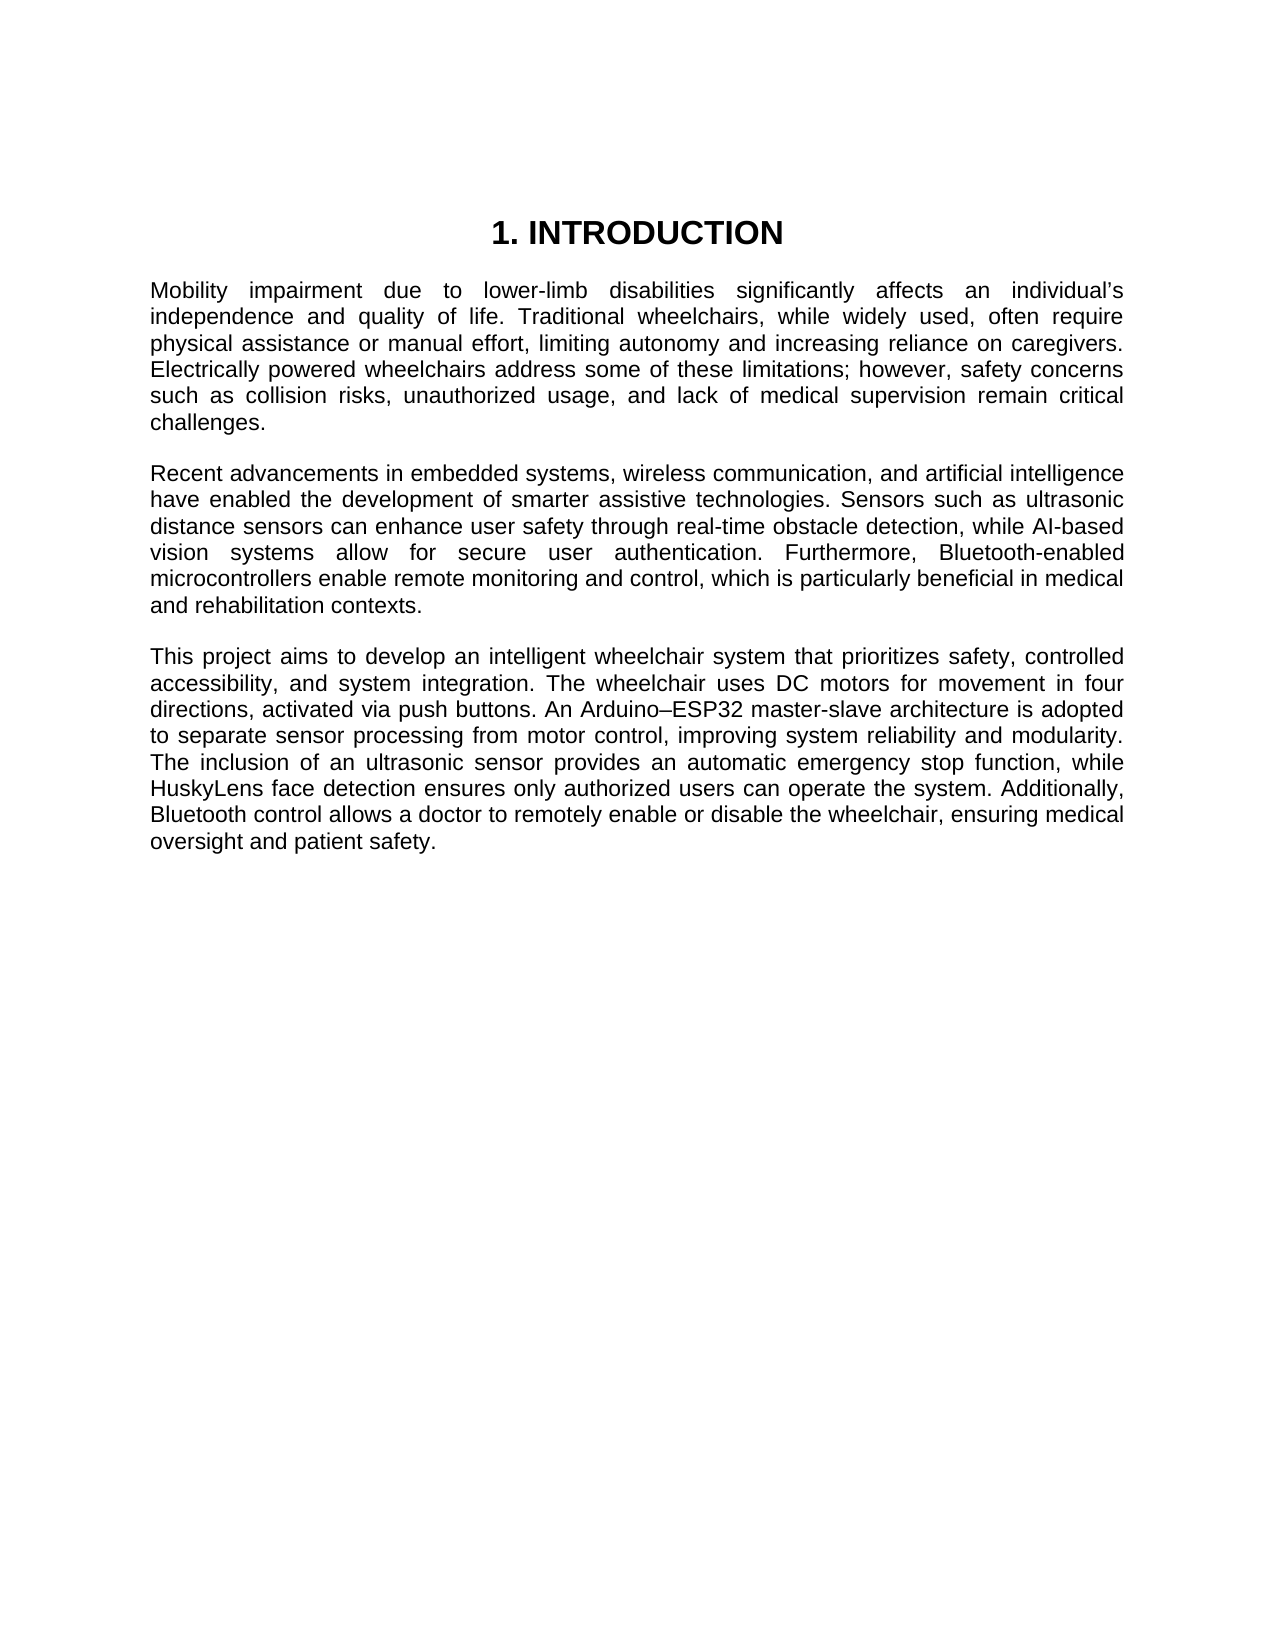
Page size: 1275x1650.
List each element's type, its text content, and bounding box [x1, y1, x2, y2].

subtitle Recent advancements in embedded systems, wireless communication, and artificial intelligence have enabled the development of smarter assistive technologies. Sensors such as ultrasonic distance sensors can enhance user safety through real-time obstacle detection, while AI-based vision systems allow for secure user authentication. Furthermore, Bluetooth-enabled microcontrollers enable remote monitoring and control, which is particularly beneficial in medical and rehabilitation contexts. [150, 460, 1125, 618]
subtitle 1. INTRODUCTION [150, 213, 1125, 252]
subtitle Mobility impairment due to lower-limb disabilities significantly affects an individual’s independence and quality of life. Traditional wheelchairs, while widely used, often require physical assistance or manual effort, limiting autonomy and increasing reliance on caregivers. Electrically powered wheelchairs address some of these limitations; however, safety concerns such as collision risks, unauthorized usage, and lack of medical supervision remain critical challenges. [150, 277, 1125, 435]
subtitle This project aims to develop an intelligent wheelchair system that prioritizes safety, controlled accessibility, and system integration. The wheelchair uses DC motors for movement in four directions, activated via push buttons. An Arduino–ESP32 master-slave architecture is adopted to separate sensor processing from motor control, improving system reliability and modularity. The inclusion of an ultrasonic sensor provides an automatic emergency stop function, while HuskyLens face detection ensures only authorized users can operate the system. Additionally, Bluetooth control allows a doctor to remotely enable or disable the wheelchair, ensuring medical oversight and patient safety. [150, 643, 1125, 854]
